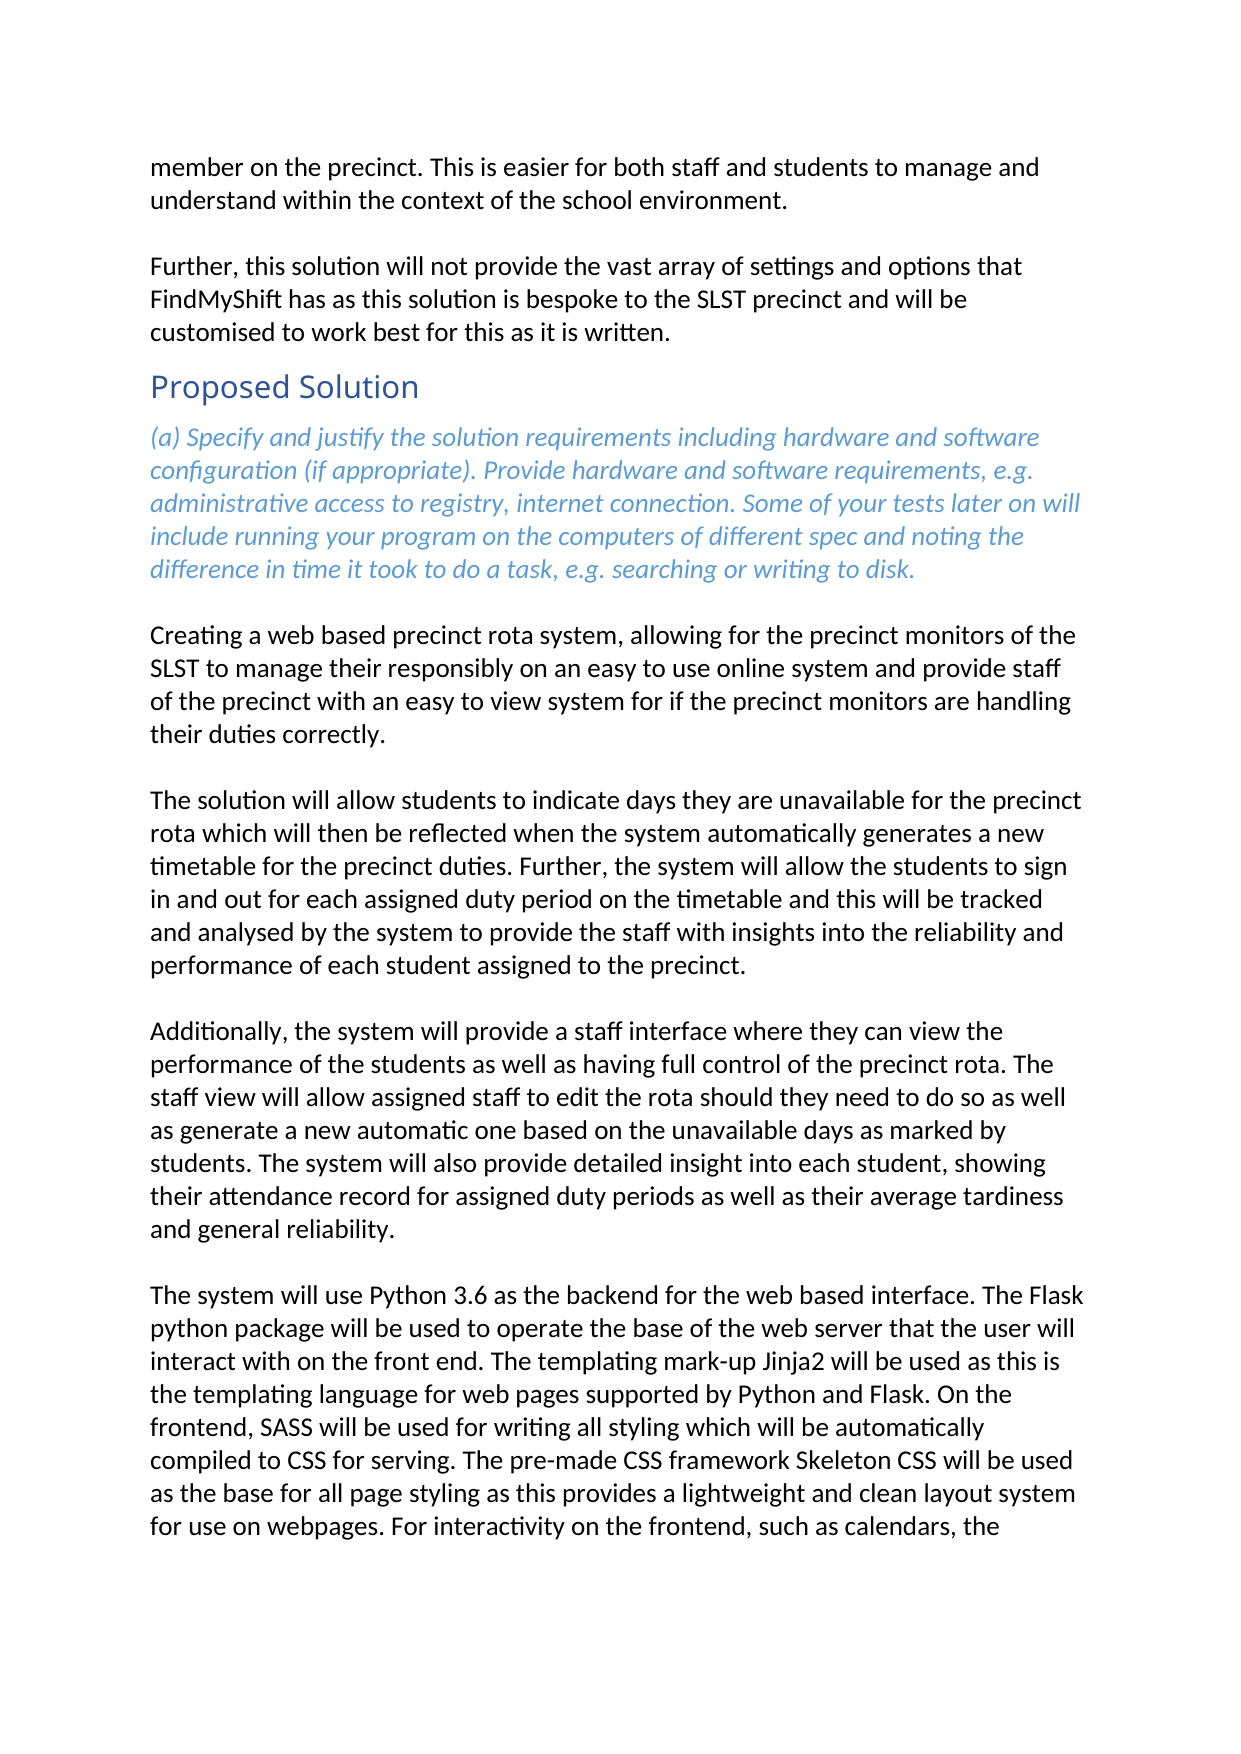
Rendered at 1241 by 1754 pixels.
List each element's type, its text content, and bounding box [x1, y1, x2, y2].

text Creating a web based precinct rota system, allowing for the precinct monitors of the SLST to manage their responsibly on an easy to use online system and provide staff of the precinct with an easy to view system for if the precinct monitors are handling their duties correctly. [150, 403, 1090, 535]
text (a) Specify and justify the solution requirements including hardware and software configuration (if appropriate). Provide hardware and software requirements, e.g. administrative access to registry, internet connection. Some of your tests later on will include running your program on the computers of different spec and noting the difference in time it took to do a task, e.g. searching or writing to disk. [150, 205, 1090, 370]
text (b) Identify and justify measurable success criteria for the proposed solution. A table of 60+ objectives (split into usability, performance, reliability (validation), and maintainability (how easy to change the code later or add new features) and how you intend to prove you will have met these objectives. [150, 1468, 1090, 1600]
text The system will use Python 3.6 as the backend for the web based interface. The Flask python package will be used to operate the base of the web server that the user will interact with on the front end. The templating mark-up Jinja2 will be used as this is the templating language for web pages supported by Python and Flask. On the frontend, SASS will be used for writing all styling which will be automatically compiled to CSS for serving. The pre-made CSS framework Skeleton CSS will be used as the base for all page styling as this provides a lightweight and clean layout system for use on webpages. For interactivity on the frontend, such as calendars, the JavaScript package jQuery will be used as this provides a huge number of features in an easy to use method format. [150, 1064, 1090, 1394]
subtitle Proposed Solution [150, 150, 1090, 193]
subtitle Objectives [150, 1431, 1090, 1468]
text Additionally, the system will provide a staff interface where they can view the performance of the students as well as having full control of the precinct rota. The staff view will allow assigned staff to edit the rota should they need to do so as well as generate a new automatic one based on the unavailable days as marked by students. The system will also provide detailed insight into each student, showing their attendance record for assigned duty periods as well as their average tardiness and general reliability. [150, 799, 1090, 1031]
text The solution will allow students to indicate days they are unavailable for the precinct rota which will then be reflected when the system automatically generates a new timetable for the precinct duties. Further, the system will allow the students to sign in and out for each assigned duty period on the timetable and this will be tracked and analysed by the system to provide the staff with insights into the reliability and performance of each student assigned to the precinct. [150, 568, 1090, 766]
